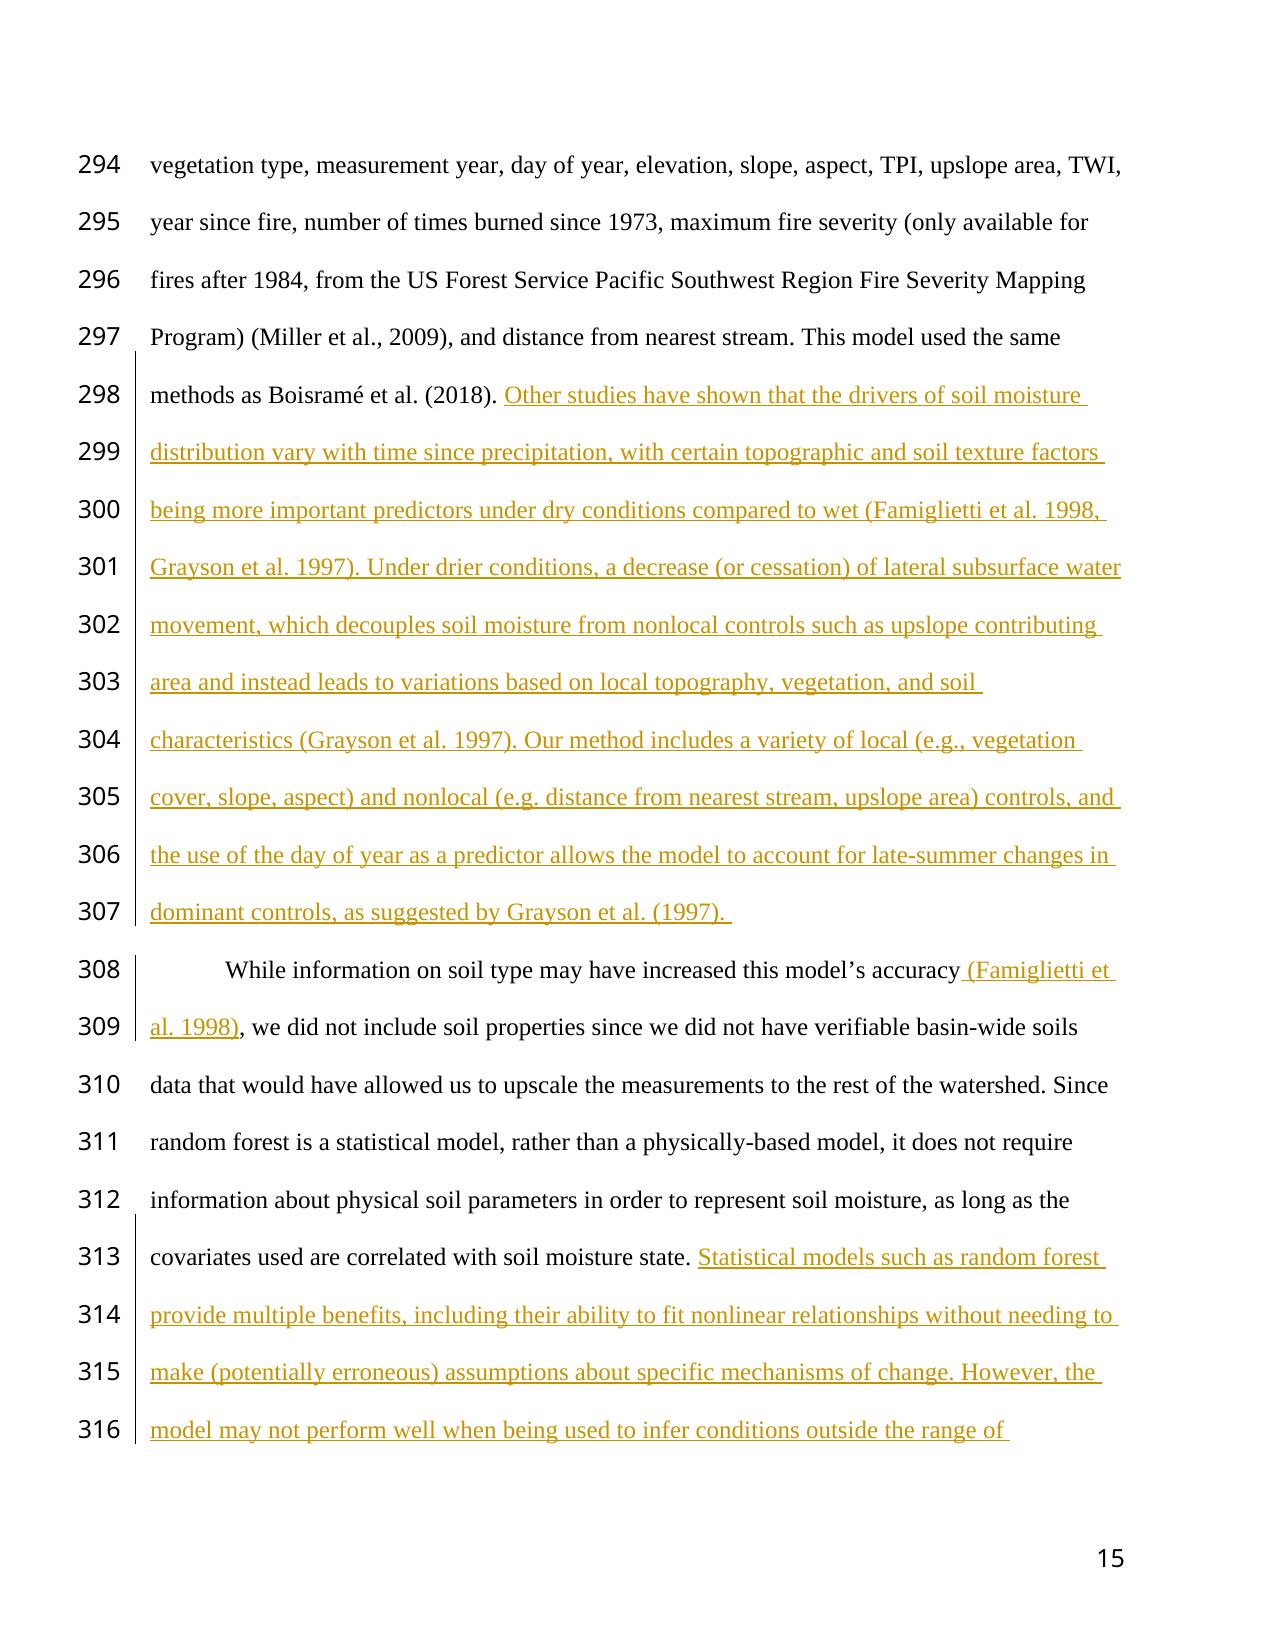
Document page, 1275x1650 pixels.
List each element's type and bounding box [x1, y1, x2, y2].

text [150, 955, 1125, 1444]
text [150, 150, 1125, 926]
